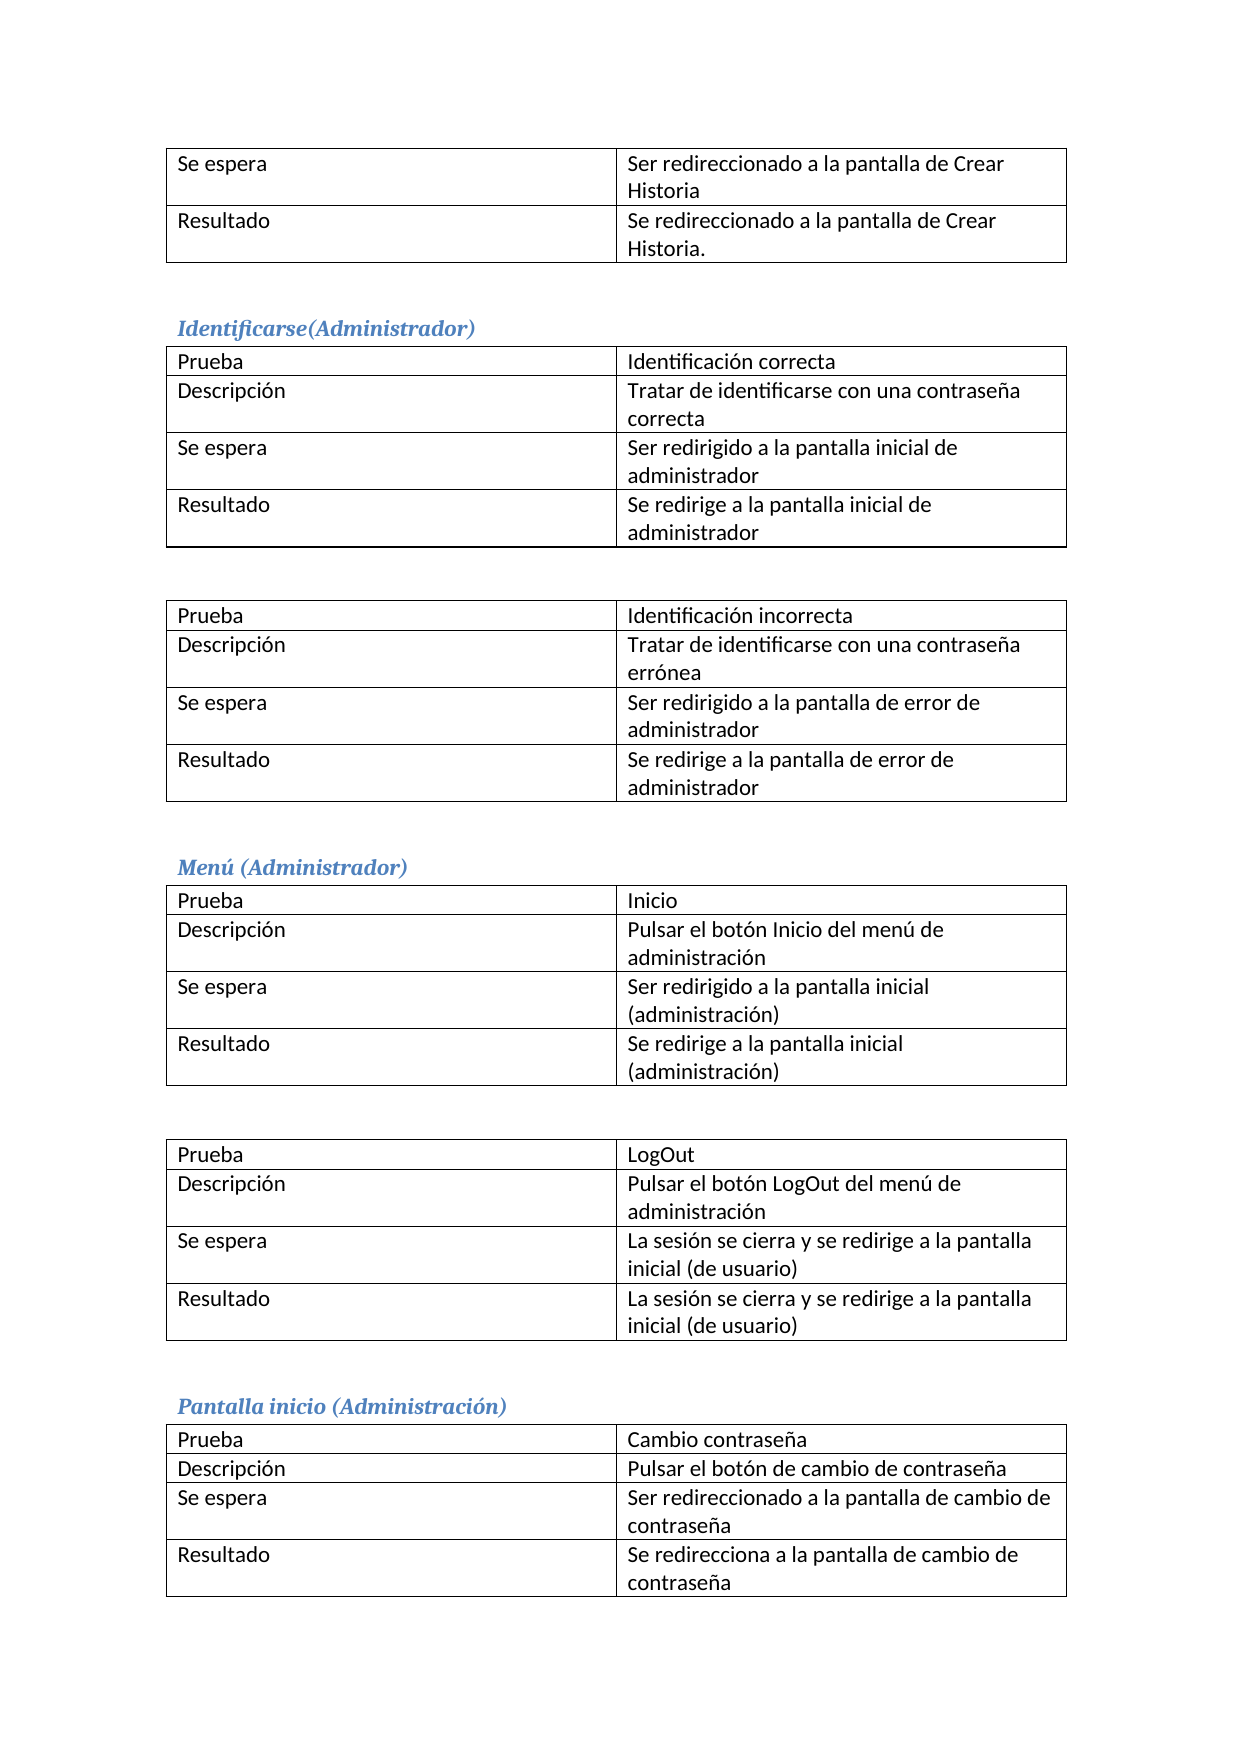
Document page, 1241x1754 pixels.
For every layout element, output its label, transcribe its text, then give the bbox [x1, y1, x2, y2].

subtitle Identificarse(Administrador) [177, 316, 1063, 342]
table_cell Descripción [167, 631, 616, 687]
table_cell Se redireccionado a la pantalla de Crear Historia. [617, 206, 1066, 262]
table_header Inicio [617, 886, 1066, 914]
table_cell Ser redirigido a la pantalla inicial (administración) [617, 972, 1066, 1028]
table_cell Descripción [167, 915, 616, 971]
table_cell Resultado [167, 1029, 616, 1085]
table_cell Se redirige a la pantalla inicial de administrador [617, 490, 1066, 546]
table_header Identificación correcta [617, 347, 1066, 375]
table_header Identificación incorrecta [617, 601, 1066, 629]
table_cell Ser redireccionado a la pantalla de Crear Historia [617, 149, 1066, 205]
table_cell Se espera [167, 433, 616, 489]
table_header Prueba [167, 1140, 616, 1168]
table_cell Pulsar el botón Inicio del menú de administración [617, 915, 1066, 971]
table_cell Se redirige a la pantalla de error de administrador [617, 745, 1066, 801]
table_cell Se espera [167, 688, 616, 744]
table_cell Tratar de identificarse con una contraseña errónea [617, 631, 1066, 687]
table_cell Resultado [167, 490, 616, 546]
table_cell Resultado [167, 1284, 616, 1340]
table_cell Se espera [167, 1227, 616, 1283]
table_cell Se espera [167, 1483, 616, 1539]
table_cell Pulsar el botón LogOut del menú de administración [617, 1170, 1066, 1226]
table_header Prueba [167, 1425, 616, 1453]
table_cell Ser redirigido a la pantalla de error de administrador [617, 688, 1066, 744]
table_header LogOut [617, 1140, 1066, 1168]
table_cell Descripción [167, 1454, 616, 1482]
table_header Prueba [167, 886, 616, 914]
table_cell Se espera [167, 149, 616, 205]
table_header Prueba [167, 601, 616, 629]
table_cell Resultado [167, 745, 616, 801]
table_cell Se redirecciona a la pantalla de cambio de contraseña [617, 1540, 1066, 1596]
table_cell Ser redirigido a la pantalla inicial de administrador [617, 433, 1066, 489]
table_cell Tratar de identificarse con una contraseña correcta [617, 376, 1066, 432]
subtitle Pantalla inicio (Administración) [177, 1394, 1063, 1420]
table_cell Pulsar el botón de cambio de contraseña [617, 1454, 1066, 1482]
table_cell La sesión se cierra y se redirige a la pantalla inicial (de usuario) [617, 1284, 1066, 1340]
table_cell Descripción [167, 1170, 616, 1226]
table_cell La sesión se cierra y se redirige a la pantalla inicial (de usuario) [617, 1227, 1066, 1283]
table_header Cambio contraseña [617, 1425, 1066, 1453]
subtitle Menú (Administrador) [177, 855, 1063, 881]
table_cell Se redirige a la pantalla inicial (administración) [617, 1029, 1066, 1085]
table_cell Ser redireccionado a la pantalla de cambio de contraseña [617, 1483, 1066, 1539]
table_cell Se espera [167, 972, 616, 1028]
table_cell Descripción [167, 376, 616, 432]
table_cell Resultado [167, 206, 616, 262]
table_cell Resultado [167, 1540, 616, 1596]
table_header Prueba [167, 347, 616, 375]
